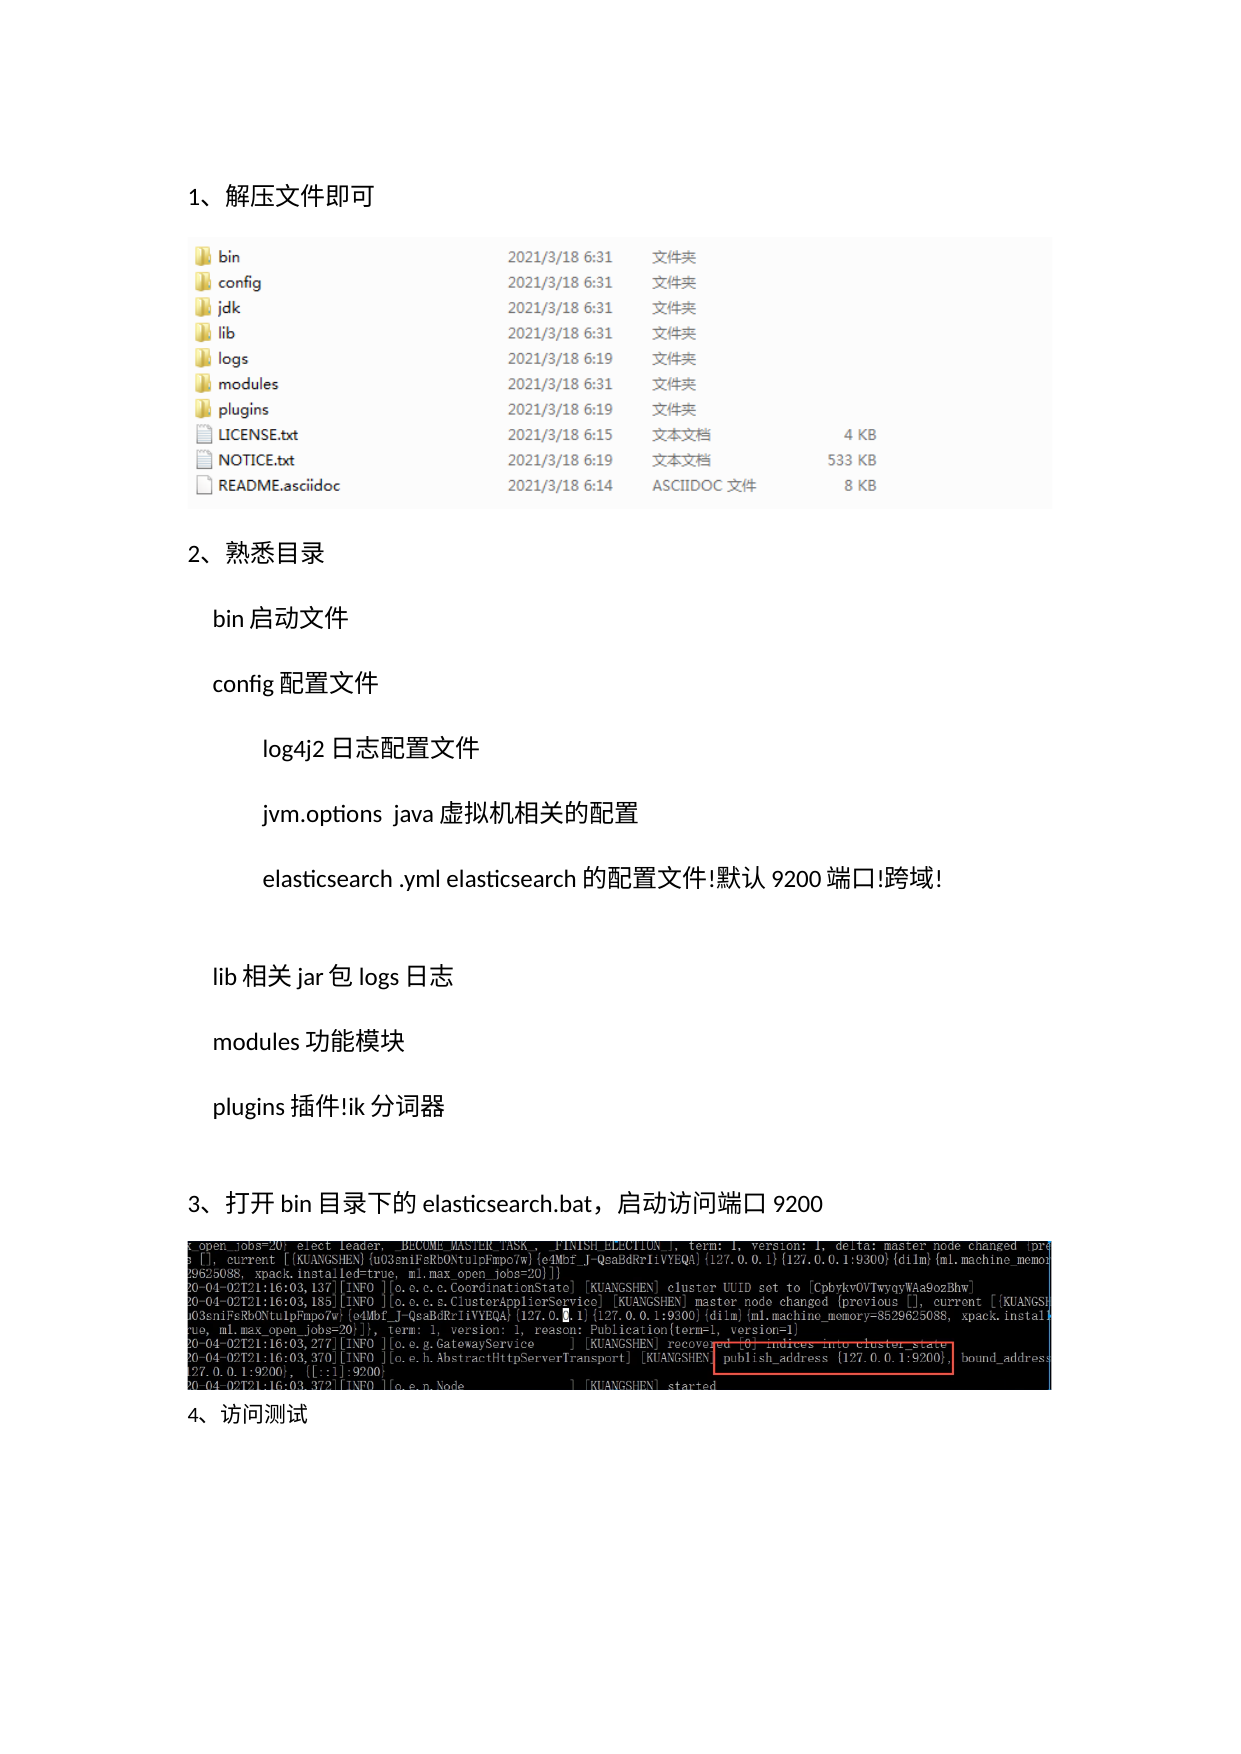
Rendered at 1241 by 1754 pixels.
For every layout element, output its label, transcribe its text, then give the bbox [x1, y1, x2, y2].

list elasticsearch .yml elasticsearch 的配置文件!默认9200端口!跨域! [187, 844, 1053, 909]
list jvm.options java虚拟机相关的配置 [187, 779, 1053, 844]
list 访问测试 [187, 1397, 1053, 1429]
list plugins插件!ik分词器 [187, 1072, 1053, 1137]
list log4j2 日志配置文件 [187, 714, 1053, 779]
list modules功能模块 [187, 1007, 1053, 1072]
picture [187, 237, 1053, 509]
list 熟悉目录 [187, 519, 1053, 584]
list 解压文件即可 [187, 162, 1053, 227]
list lib相关jar包logs日志 [187, 942, 1053, 1007]
list 打开bin目录下的elasticsearch.bat，启动访问端口9200 [187, 1169, 1053, 1234]
list bin启动文件 [187, 584, 1053, 649]
picture [187, 1241, 1052, 1390]
list config配置文件 [187, 649, 1053, 714]
